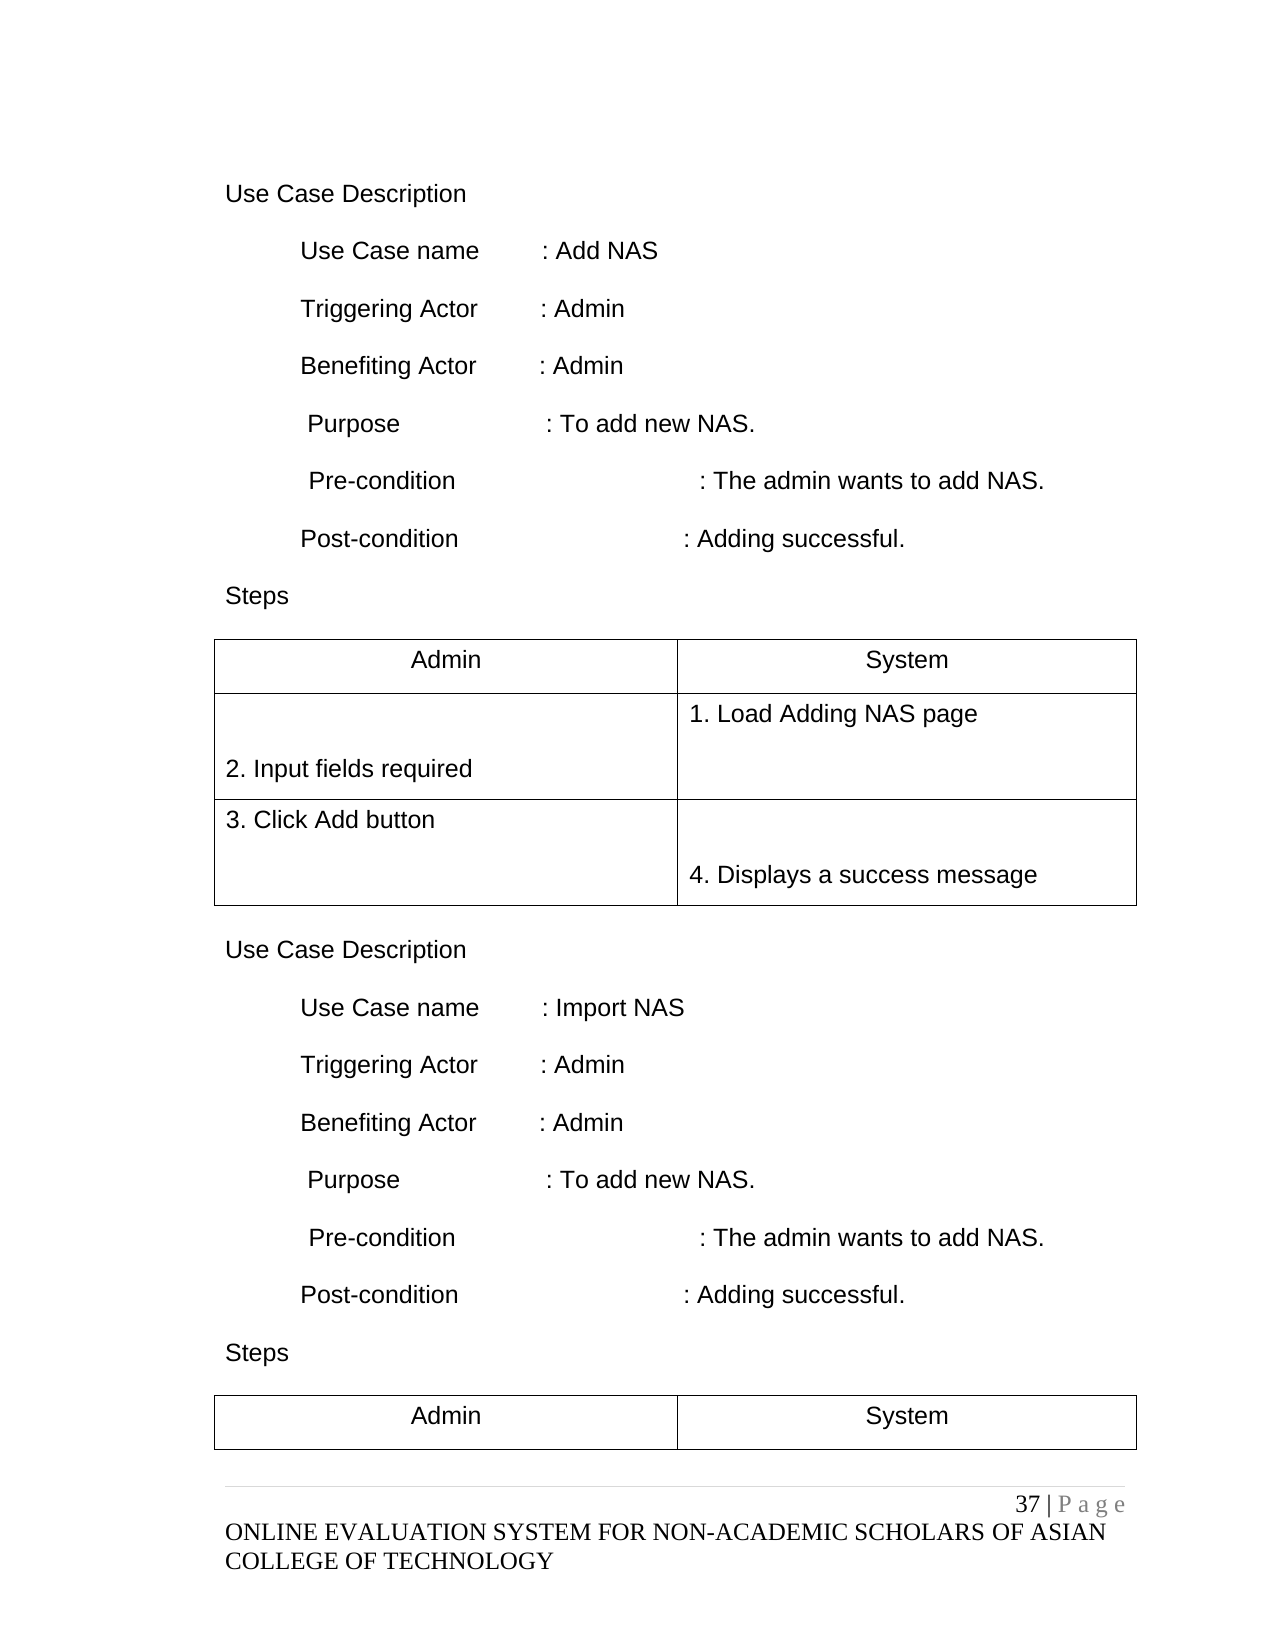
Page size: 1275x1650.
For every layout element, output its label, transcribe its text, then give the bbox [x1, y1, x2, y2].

table_header System [678, 1396, 1136, 1449]
text Use Case name : Import NAS [225, 993, 1125, 1021]
text Post-condition : Adding successful. [225, 1280, 1125, 1309]
text Use Case Description [225, 179, 1125, 207]
text Steps [225, 581, 1125, 610]
text Benefiting Actor : Admin [225, 351, 1125, 380]
table_cell 3. Click Add button [215, 800, 677, 905]
text Post-condition : Adding successful. [225, 524, 1125, 552]
text Purpose : To add new NAS. [225, 1165, 1125, 1194]
table_cell 2. Input fields required [215, 694, 677, 799]
table_cell 1. Load Adding NAS page [678, 694, 1136, 799]
table_header System [678, 640, 1136, 692]
text Benefiting Actor : Admin [225, 1108, 1125, 1136]
table_header Admin [215, 1396, 677, 1449]
text Pre-condition : The admin wants to add NAS. [225, 1223, 1125, 1251]
table_header Admin [215, 640, 677, 692]
text Steps [225, 1338, 1125, 1366]
table_cell 4. Displays a success message [678, 800, 1136, 905]
text Purpose : To add new NAS. [225, 409, 1125, 437]
text Pre-condition : The admin wants to add NAS. [225, 466, 1125, 495]
text Use Case name : Add NAS [225, 236, 1125, 265]
text Use Case Description [225, 935, 1125, 964]
text Triggering Actor : Admin [225, 294, 1125, 322]
text Triggering Actor : Admin [225, 1050, 1125, 1079]
